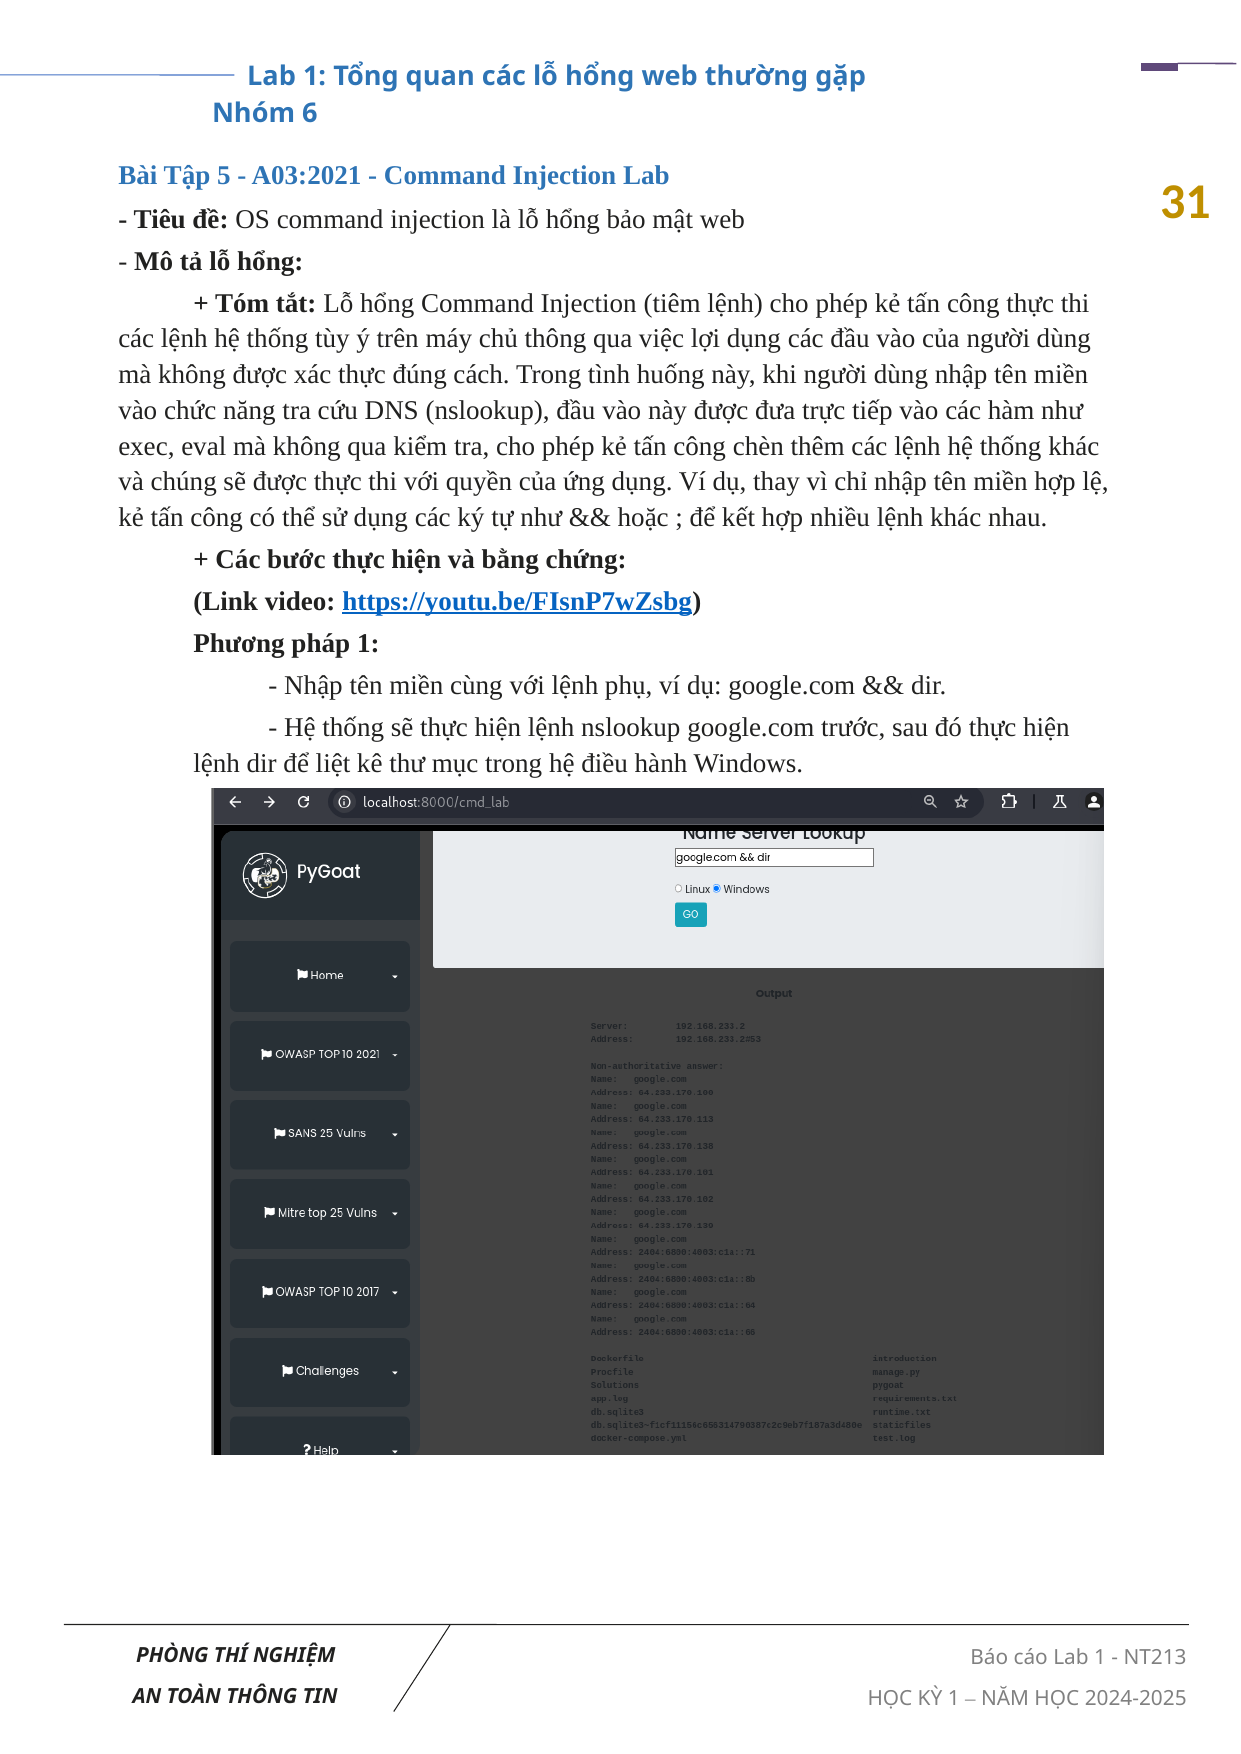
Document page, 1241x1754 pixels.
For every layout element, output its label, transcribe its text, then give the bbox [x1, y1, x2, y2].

text - Tiêu đề: OS command injection là lỗ hổng bảo mật web [118, 203, 1122, 234]
text Bài Tập 5 - A03:2021 - Command Injection Lab [118, 159, 1122, 190]
picture [211, 788, 1104, 1455]
text - Mô tả lỗ hổng: [118, 245, 1122, 276]
text + Tóm tắt: Lỗ hổng Command Injection (tiêm lệnh) cho phép kẻ tấn công thực thi các lệnh hệ thống tùy ý trên máy chủ thông qua việc lợi dụng các đầu vào của người dùng mà không được xác thực đúng cách. Trong tình huống này, khi người dùng nhập tên miền vào chức năng tra cứu DNS (nslookup), đầu vào này được đưa trực tiếp vào các hàm như exec, eval mà không qua kiểm tra, cho phép kẻ tấn công chèn thêm các lệnh hệ thống khác và chúng sẽ được thực thi với quyền của ứng dụng. Ví dụ, thay vì chỉ nhập tên miền hợp lệ, kẻ tấn công có thể sử dụng các ký tự như && hoặc ; để kết hợp nhiều lệnh khác nhau. [118, 287, 1122, 532]
text - Nhập tên miền cùng với lệnh phụ, ví dụ: google.com && dir. [193, 669, 1122, 700]
list Phương pháp 1: [193, 627, 1122, 658]
text (Link video: https://youtu.be/FIsnP7wZsbg) [118, 585, 1122, 616]
text - Hệ thống sẽ thực hiện lệnh nslookup google.com trước, sau đó thực hiện lệnh dir để liệt kê thư mục trong hệ điều hành Windows. [193, 711, 1122, 778]
text + Các bước thực hiện và bằng chứng: [118, 543, 1122, 574]
